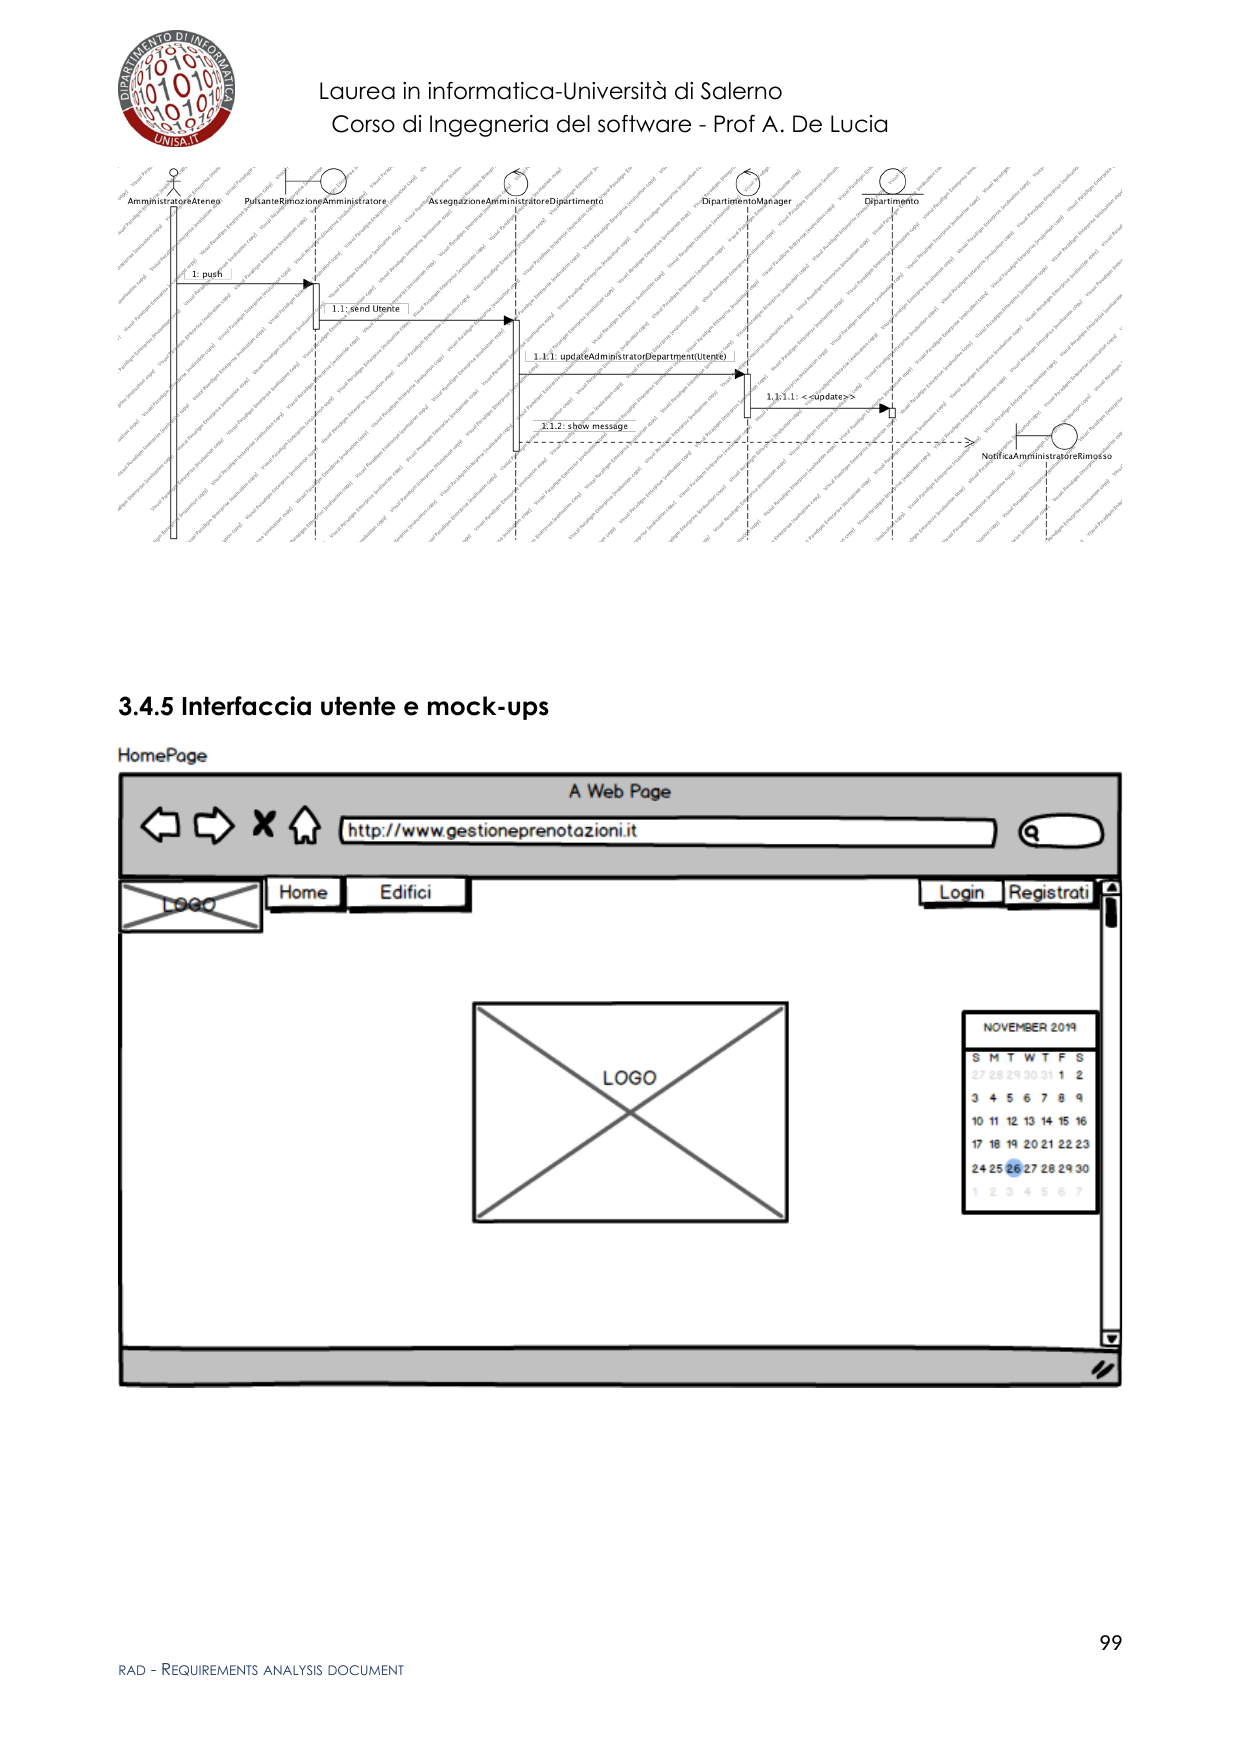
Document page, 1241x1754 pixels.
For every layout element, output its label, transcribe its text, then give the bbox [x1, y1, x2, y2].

text 3.4.5 Interfaccia utente e mock-ups [118, 687, 1122, 723]
picture [118, 742, 1123, 1388]
picture [118, 167, 1123, 542]
picture [118, 30, 235, 147]
